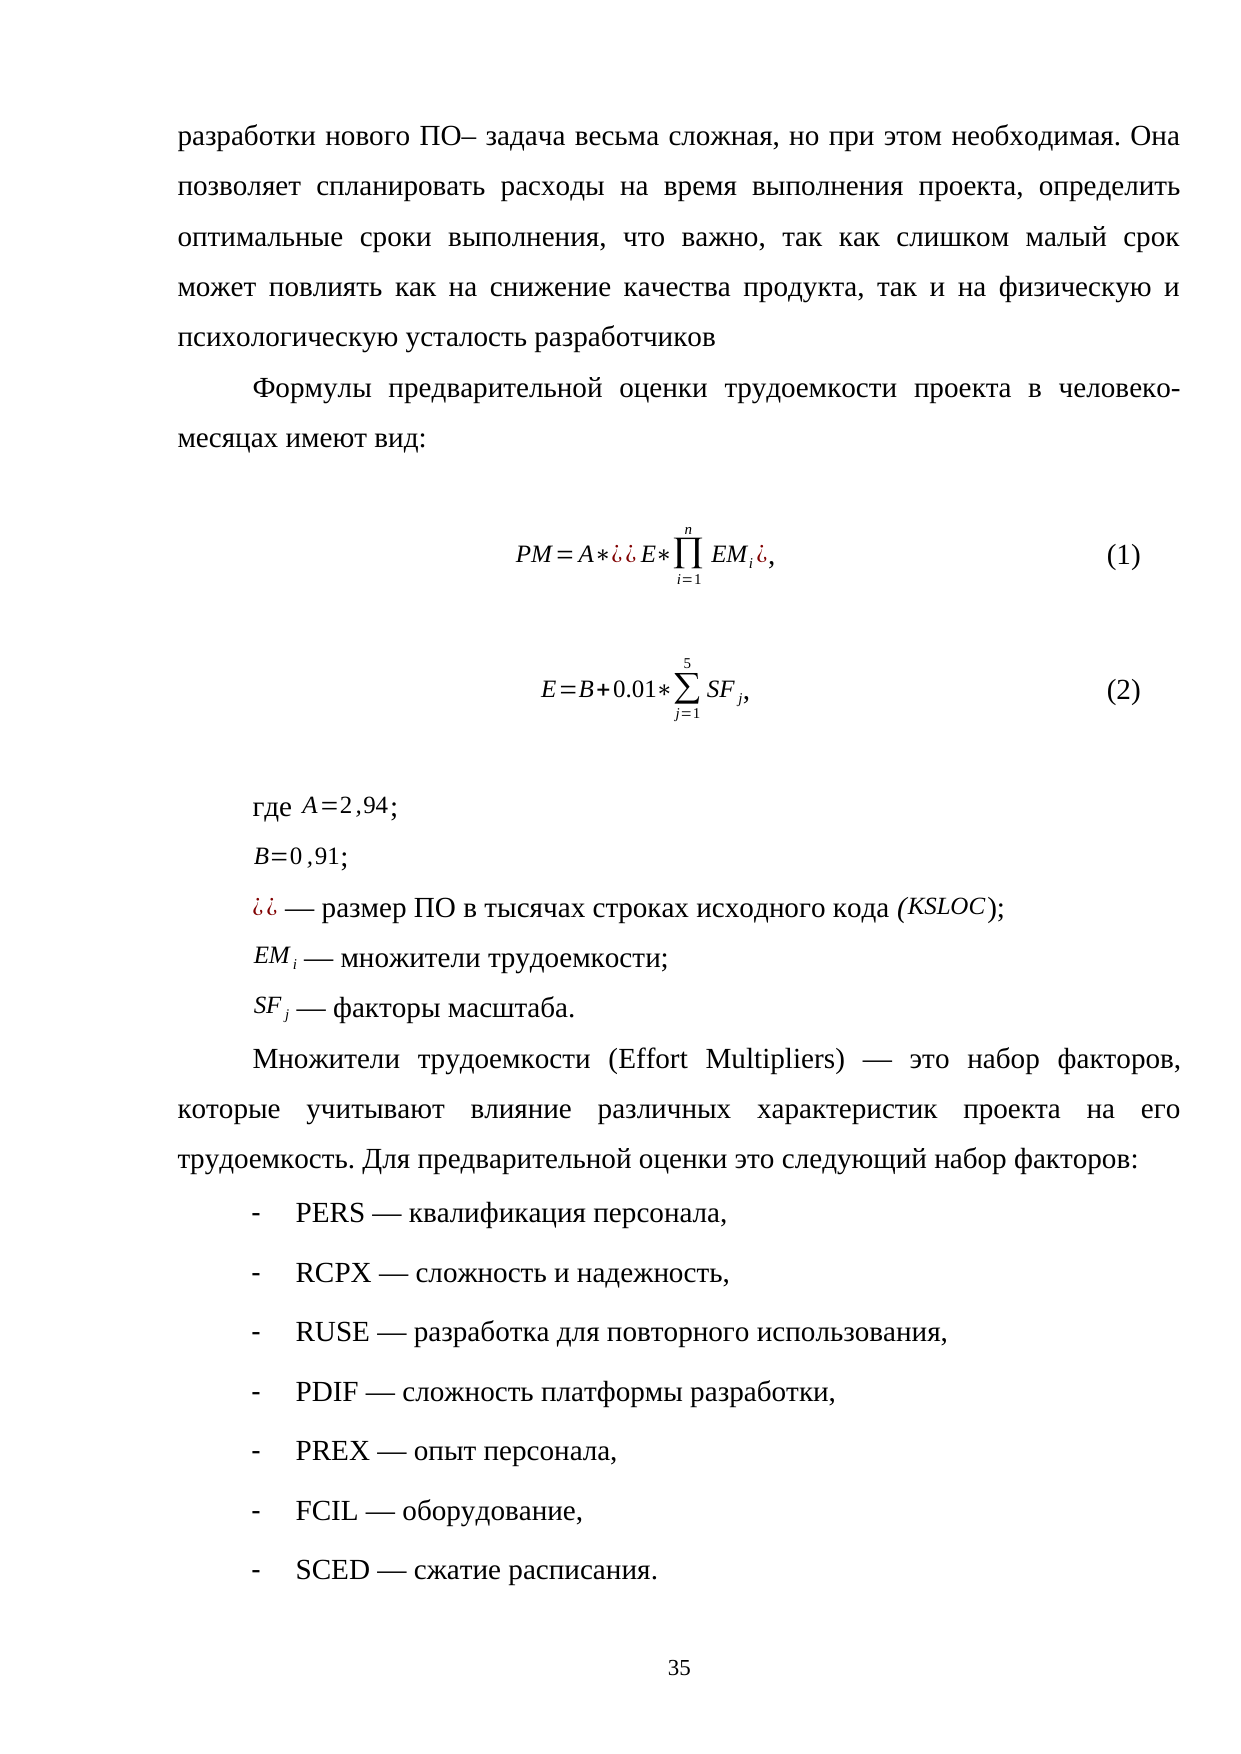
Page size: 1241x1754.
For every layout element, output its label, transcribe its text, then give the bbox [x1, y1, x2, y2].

list FCIL — оборудование, [177, 1489, 1181, 1529]
text где ; [177, 789, 1181, 823]
list RCPX — сложность и надежность, [177, 1251, 1181, 1291]
list RUSE — разработка для повторного использования, [177, 1311, 1181, 1350]
table_header (1) [1049, 521, 1152, 604]
text ; [177, 839, 1181, 873]
list PERS — квалификация персонала, [177, 1192, 1181, 1231]
text — множители трудоемкости; [177, 940, 1181, 974]
table_header , [166, 521, 1048, 604]
list SCED — сжатие расписания. [177, 1548, 1181, 1588]
table_cell , [166, 605, 1048, 739]
table_cell (2) [1049, 605, 1152, 739]
list PDIF — сложность платформы разработки, [177, 1370, 1181, 1410]
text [177, 118, 1181, 353]
list PREX — опыт персонала, [177, 1429, 1181, 1469]
text Формулы предварительной оценки трудоемкости проекта в человеко-месяцах имеют вид: [177, 370, 1181, 453]
text — размер ПО в тысячах строках исходного кода (); [177, 890, 1181, 923]
text Множители трудоемкости (Effort Multipliers) — это набор факторов, которые учитывают влияние различных характеристик проекта на его трудоемкость. Для предварительной оценки это следующий набор факторов: [177, 1041, 1181, 1175]
text — факторы масштаба. [177, 990, 1181, 1024]
